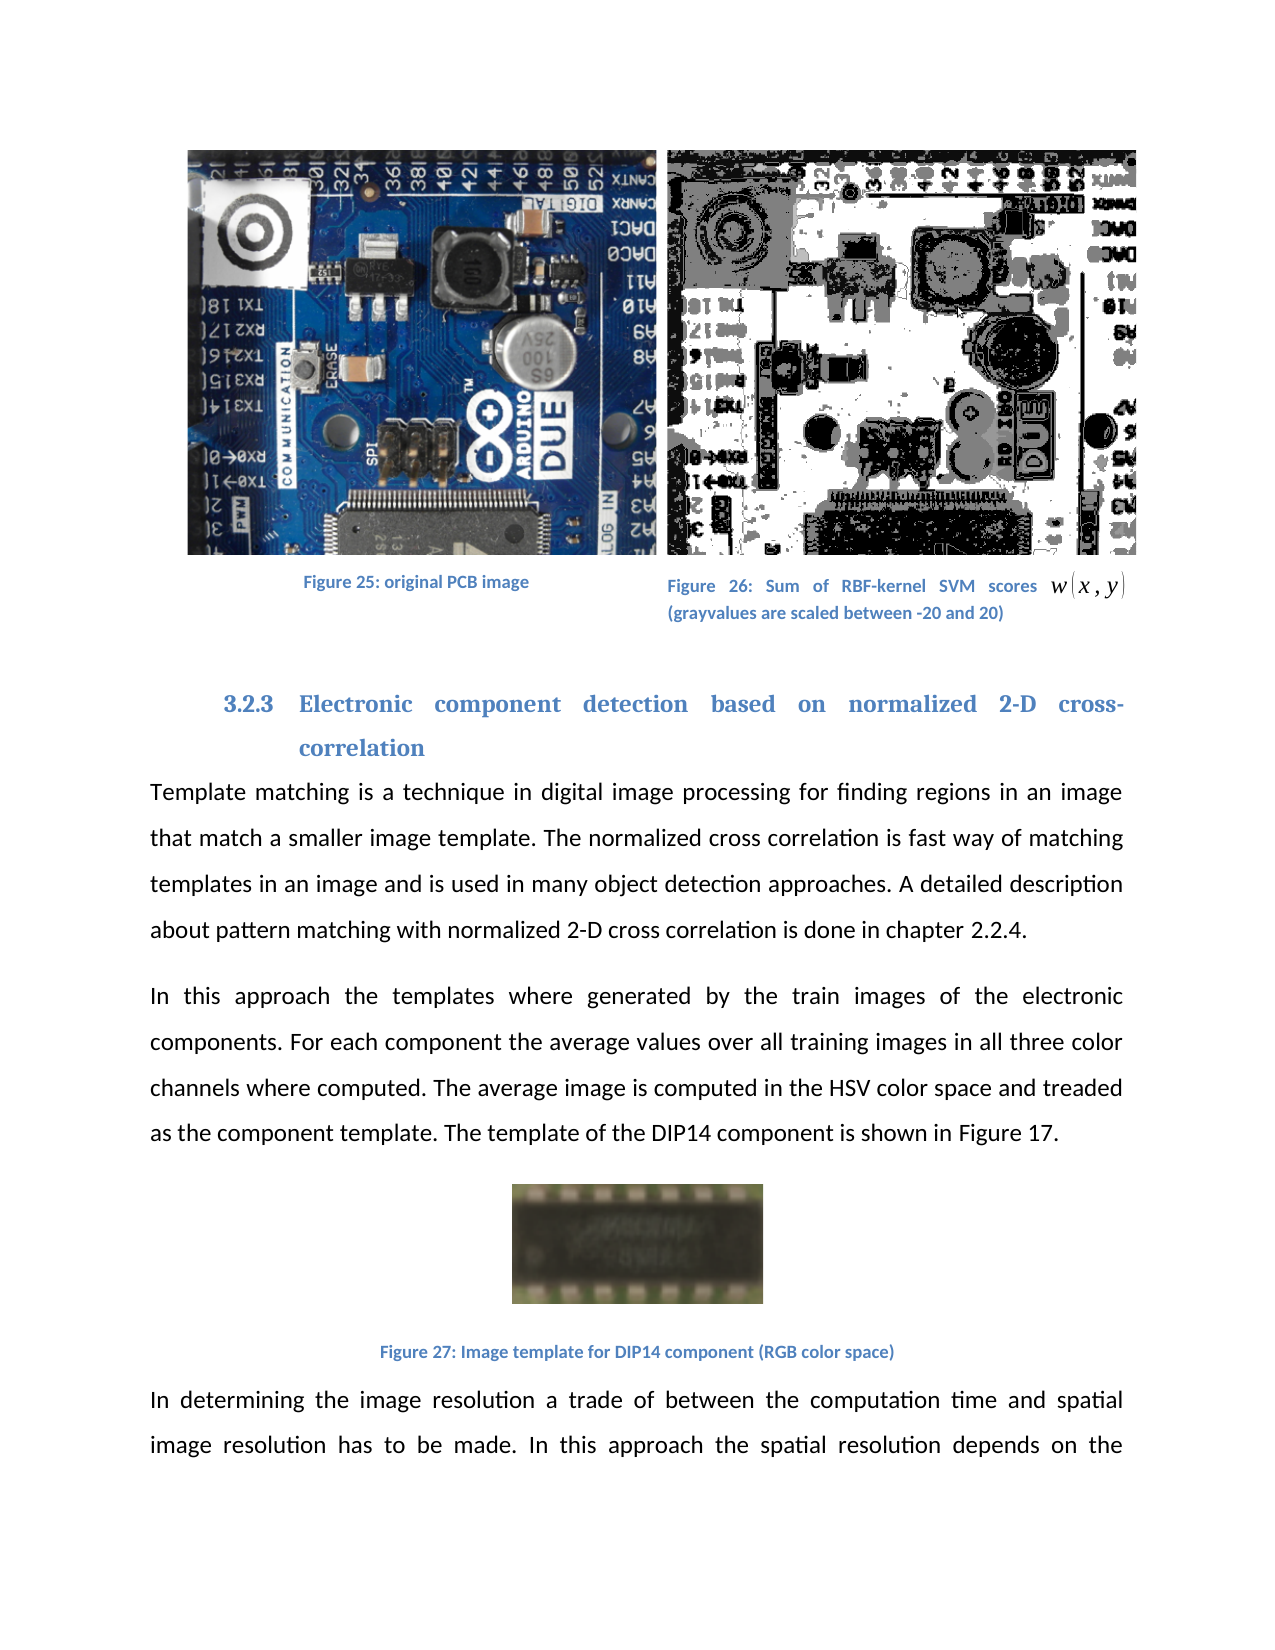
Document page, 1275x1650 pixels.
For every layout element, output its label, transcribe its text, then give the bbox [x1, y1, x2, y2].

text Template matching is a technique in digital image processing for finding regions in an image that match a smaller image template. The normalized cross correlation is fast way of matching templates in an image and is used in many object detection approaches. A detailed description about pattern matching with normalized 2-D cross correlation is done in chapter 2.2.4. [150, 777, 1125, 944]
table_header Figure 26: Sum of RBF-kernel SVM scores (grayvalues are scaled between -20 and 20) [656, 150, 1136, 624]
text Figure 27: Image template for DIP14 component (RGB color space) [150, 1340, 1125, 1363]
picture [667, 150, 1137, 555]
text In this approach the templates where generated by the train images of the electronic components. For each component the average values over all training images in all three color channels where computed. The average image is computed in the HSV color space and treaded as the component template. The template of the DIP14 component is shown in Figure 17. [150, 980, 1125, 1148]
subtitle Electronic component detection based on normalized 2-D cross-correlation [224, 690, 1125, 762]
picture [512, 1184, 764, 1304]
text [150, 1384, 1125, 1460]
table_header Figure 25: original PCB image [176, 150, 656, 624]
picture [187, 150, 657, 555]
